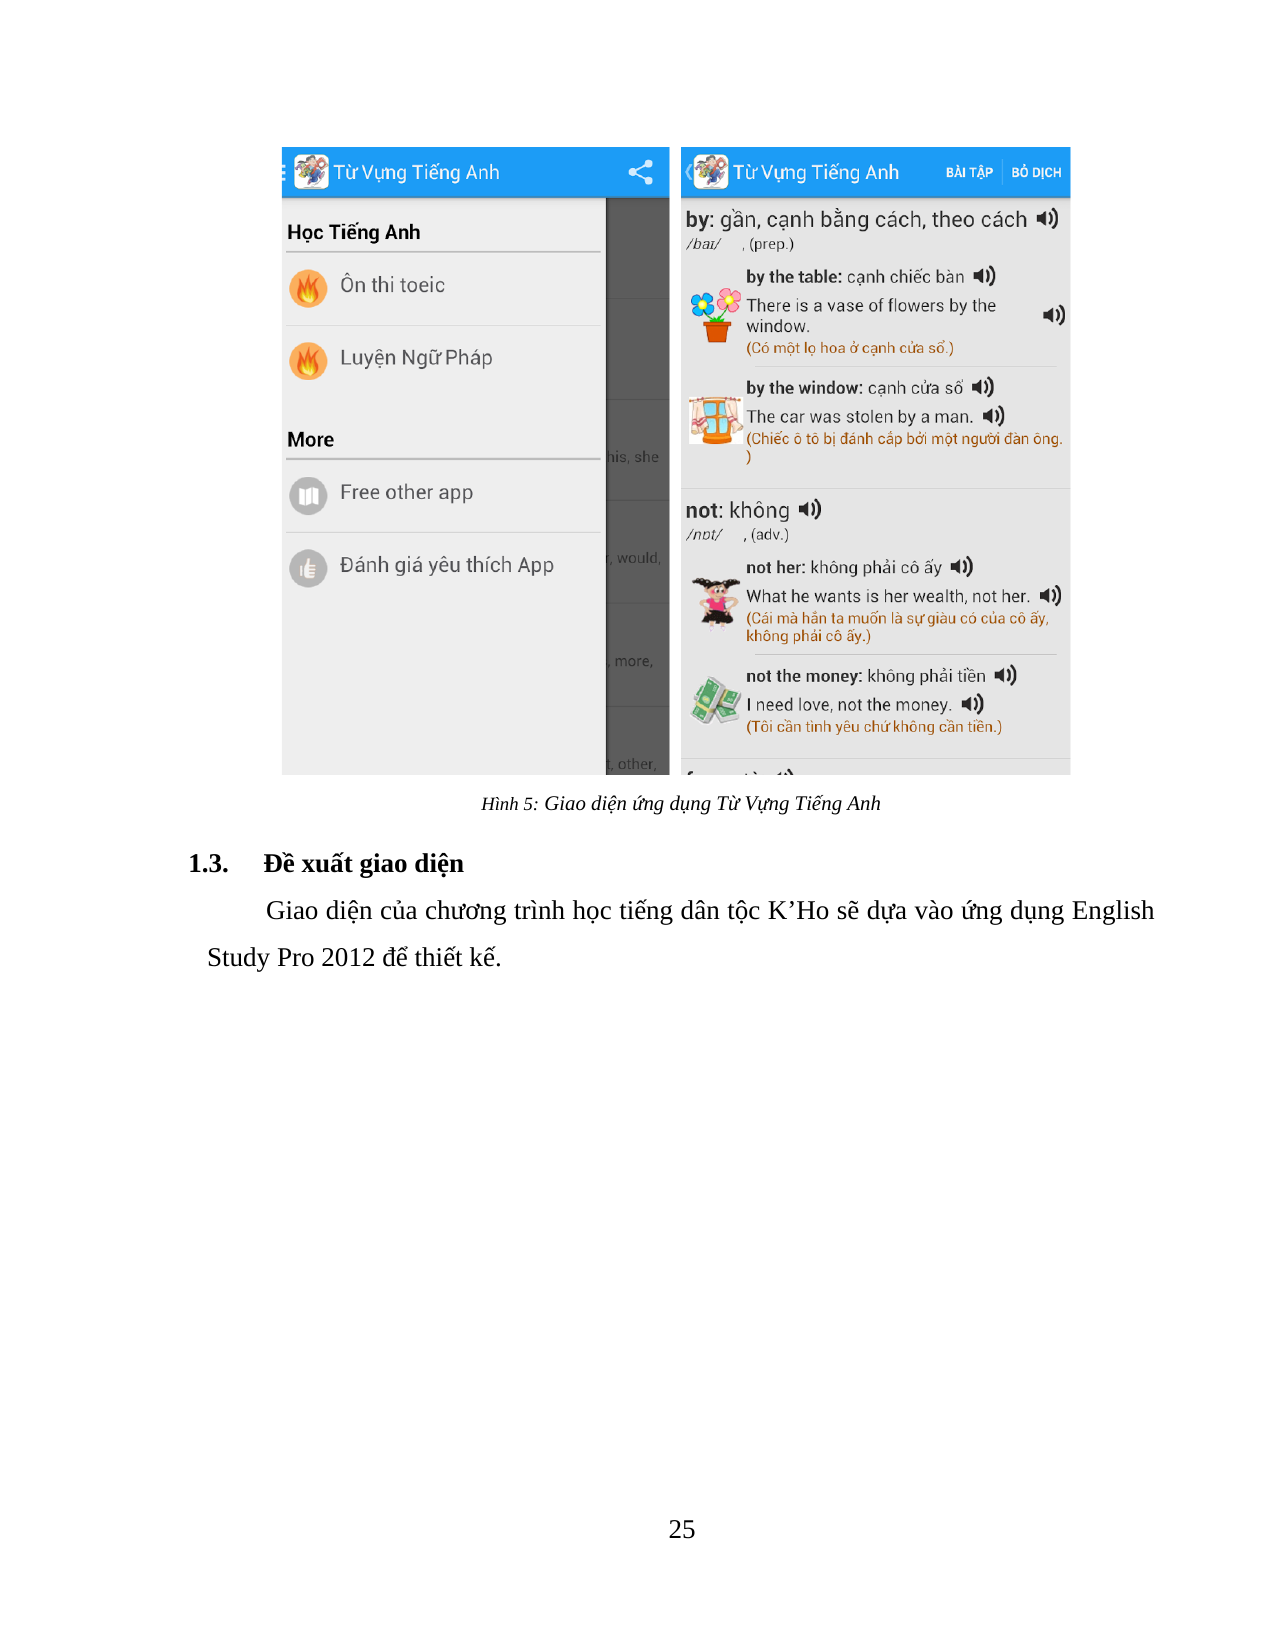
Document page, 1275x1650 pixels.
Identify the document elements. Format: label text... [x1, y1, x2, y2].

list Giao diện của chương trình học tiếng dân tộc K’Ho sẽ dựa vào ứng dụng English Study Pro 2012 để thiết kế. [207, 894, 1157, 972]
picture [281, 147, 1071, 775]
text Hình 5: Giao diện ứng dụng Từ Vựng Tiếng Anh [207, 790, 1157, 814]
list Đề xuất giao diện [188, 847, 1157, 878]
